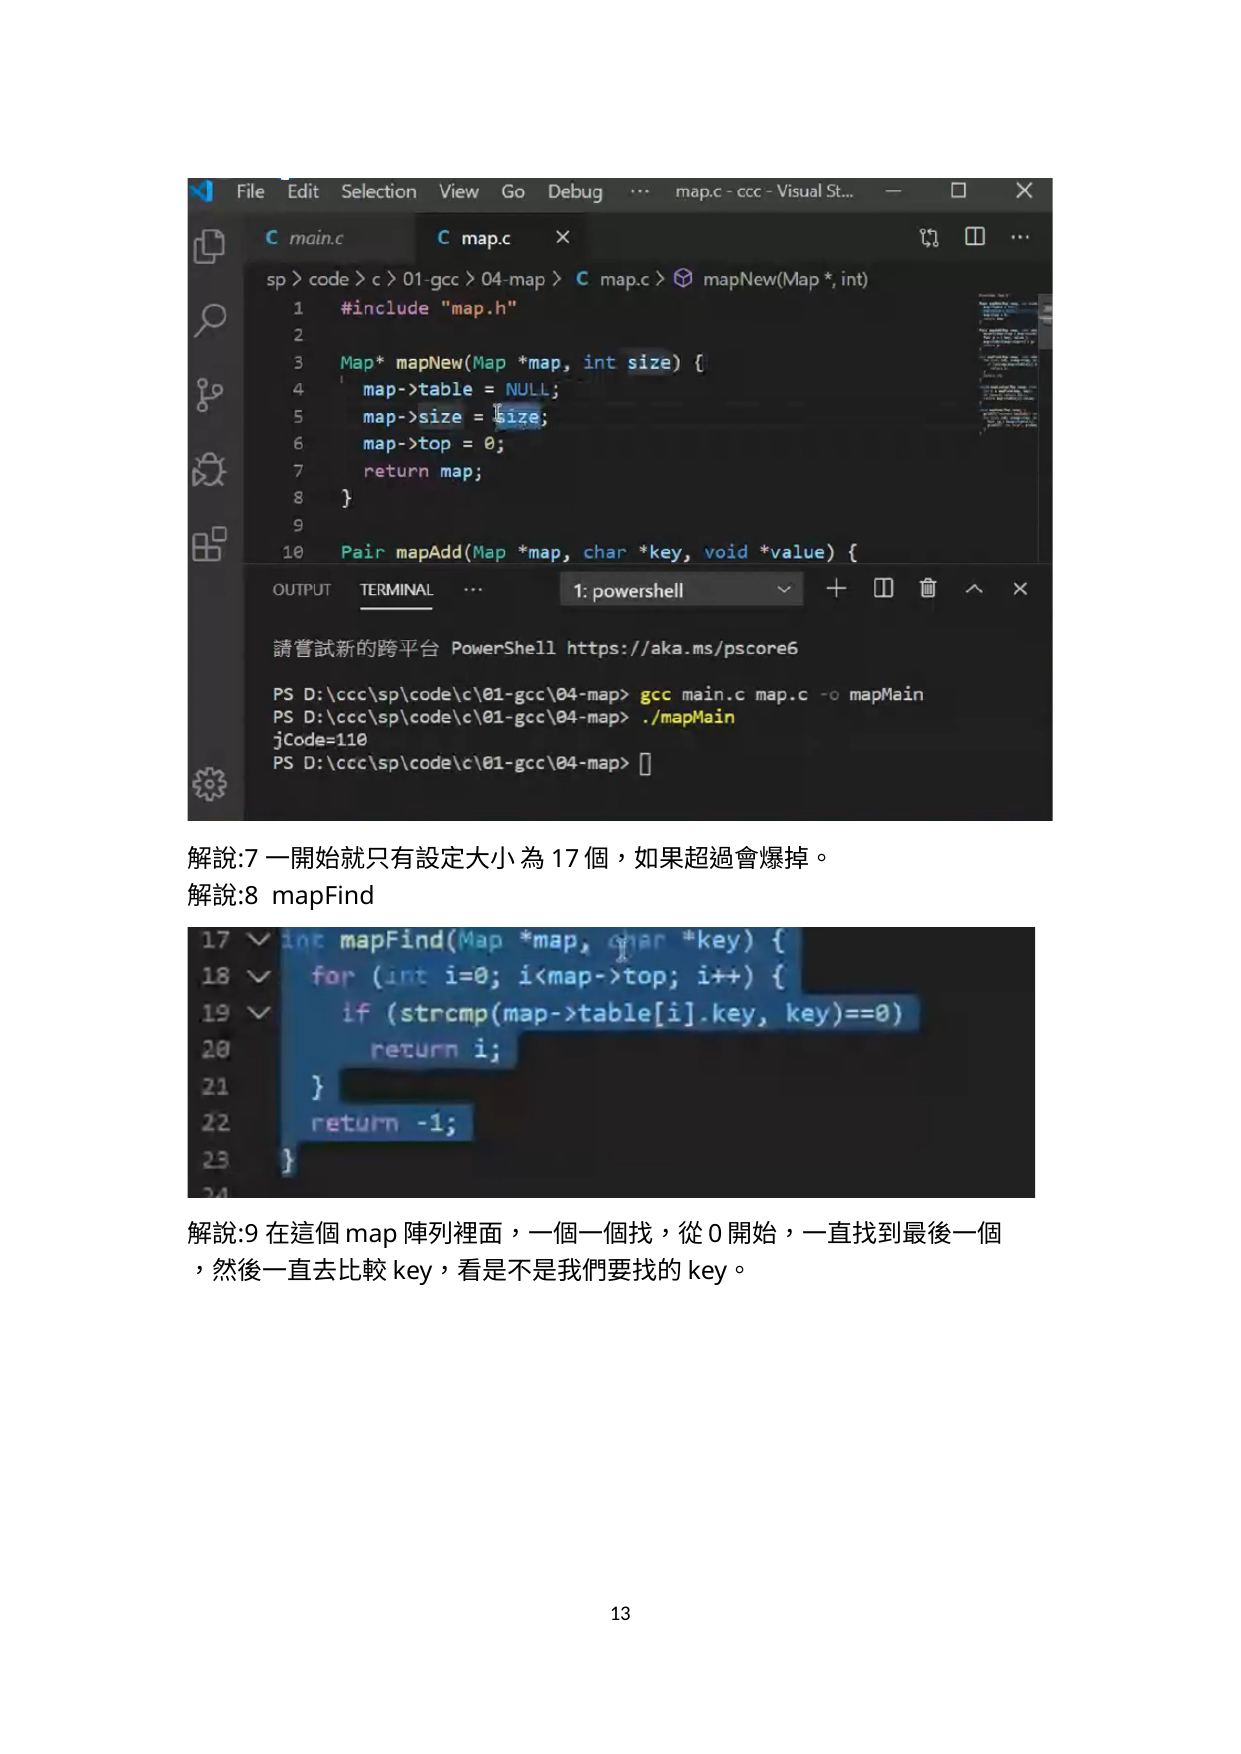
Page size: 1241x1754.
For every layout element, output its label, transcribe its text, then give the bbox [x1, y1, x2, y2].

picture [187, 927, 1035, 1198]
text 解說:9 在這個map陣列裡面，一個一個找，從0開始，一直找到最後一個 [187, 1212, 1053, 1250]
text ，然後一直去比較key，看是不是我們要找的key。 [187, 1250, 1053, 1287]
text 解說:8 mapFind [187, 875, 1053, 912]
text 解說:7 一開始就只有設定大小 為17個，如果超過會爆掉。 [187, 837, 1053, 875]
picture [187, 178, 1053, 821]
